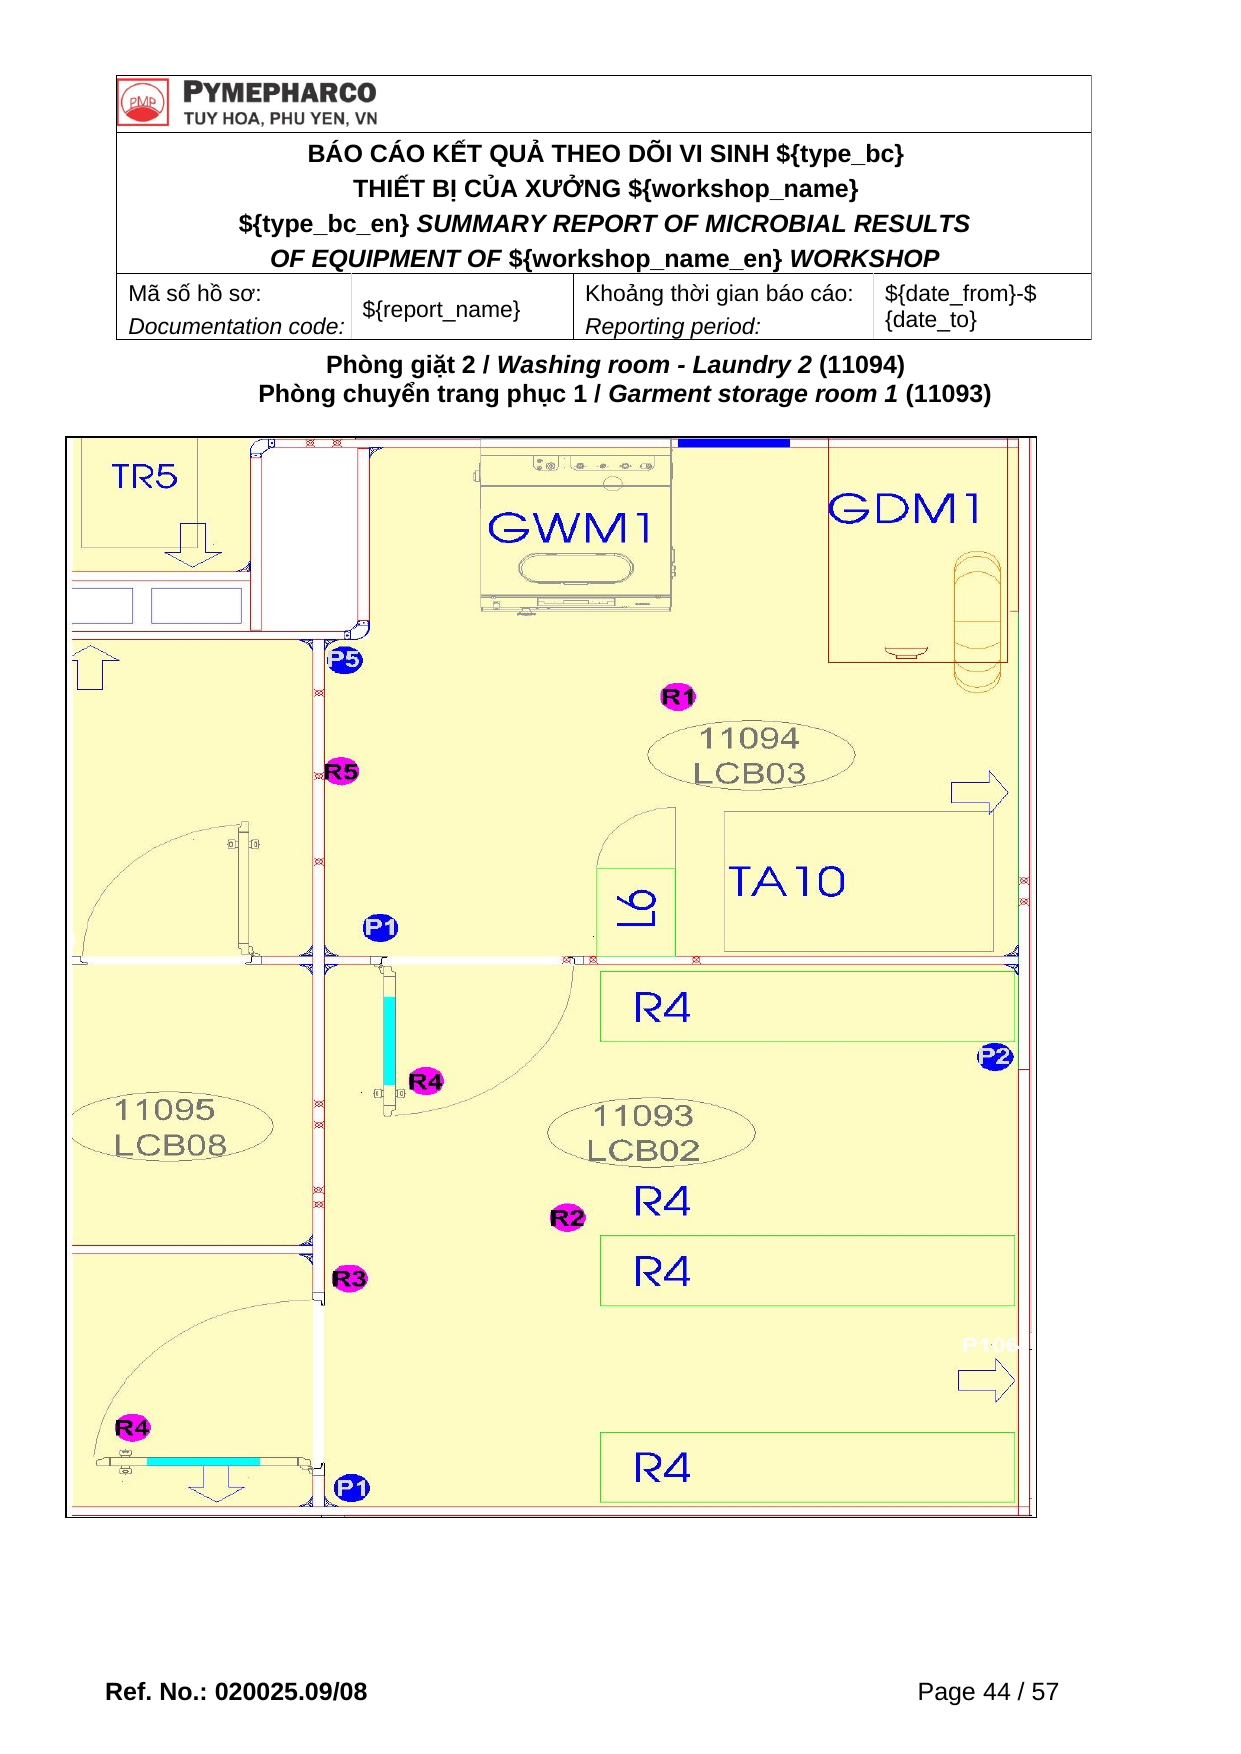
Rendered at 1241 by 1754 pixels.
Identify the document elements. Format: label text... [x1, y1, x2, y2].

picture [67, 438, 1036, 1517]
text Phòng chuyển trang phục 1 / Garment storage room 1 (11093) [114, 378, 1135, 407]
picture [117, 78, 377, 127]
text Phòng giặt 2 / Washing room - Laundry 2 (11094) [96, 350, 1135, 378]
